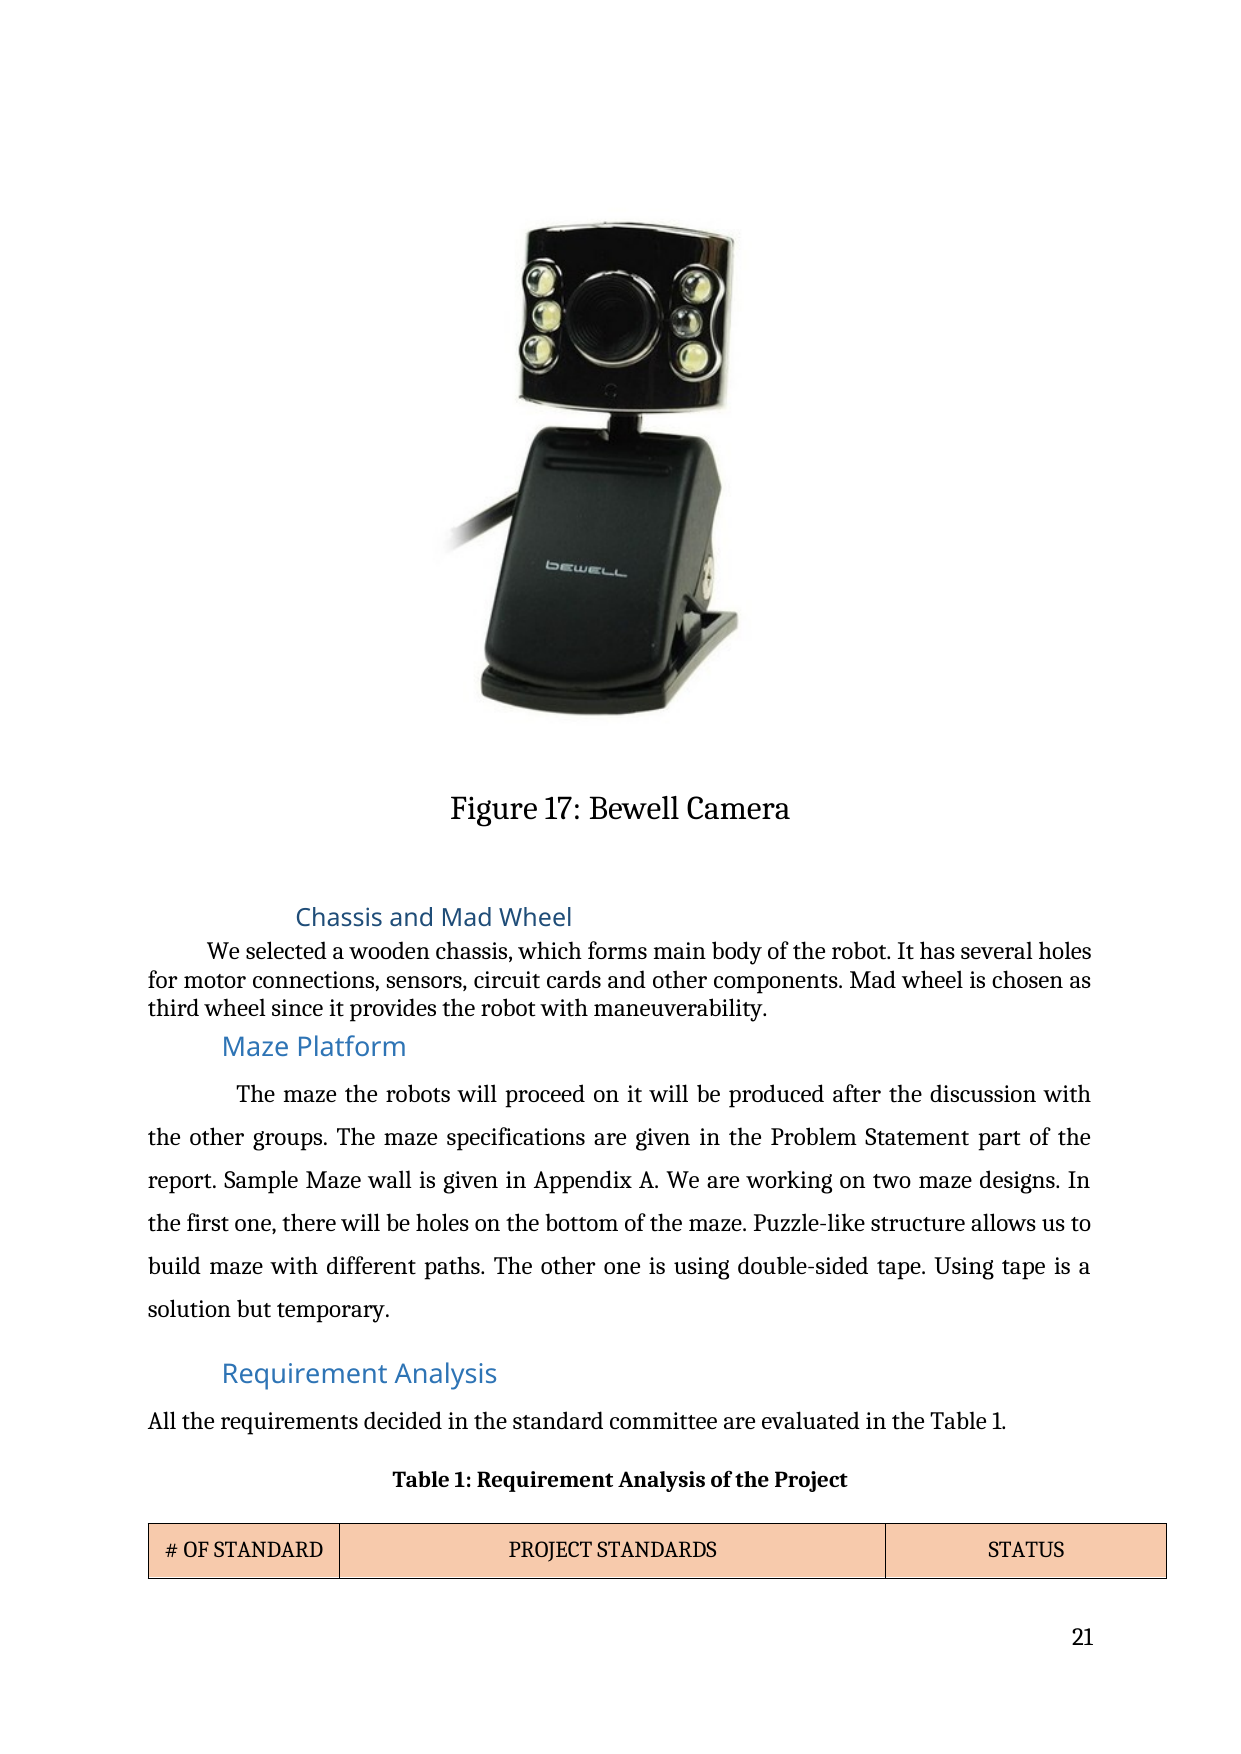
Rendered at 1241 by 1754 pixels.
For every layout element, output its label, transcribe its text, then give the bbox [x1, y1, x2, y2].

list We selected a wooden chassis, which forms main body of the robot. It has several holes for motor connections, sensors, circuit cards and other components. Mad wheel is chosen as third wheel since it provides the robot with maneuverability. [148, 937, 1093, 1023]
text All the requirements decided in the standard committee are evaluated in the Table 1. [148, 1407, 1093, 1436]
table_header PROJECT STANDARDS [340, 1524, 885, 1577]
picture [299, 147, 942, 790]
subtitle Chassis and Mad Wheel [295, 900, 1093, 934]
text The maze the robots will proceed on it will be produced after the discussion with the other groups. The maze specifications are given in the Problem Statement part of the report. Sample Maze wall is given in Appendix A. We are working on two maze designs. In the first one, there will be holes on the bottom of the maze. Puzzle-like structure allows us to build maze with different paths. The other one is using double-sided tape. Using tape is a solution but temporary. [148, 1079, 1093, 1324]
table_header # OF STANDARD [149, 1524, 339, 1577]
subtitle Requirement Analysis [221, 1355, 1093, 1392]
list Figure 17: Bewell Camera [148, 789, 1093, 828]
table_header STATUS [886, 1524, 1166, 1577]
text Table 1: Requirement Analysis of the Project [148, 1467, 1093, 1493]
subtitle Maze Platform [221, 1027, 1093, 1064]
